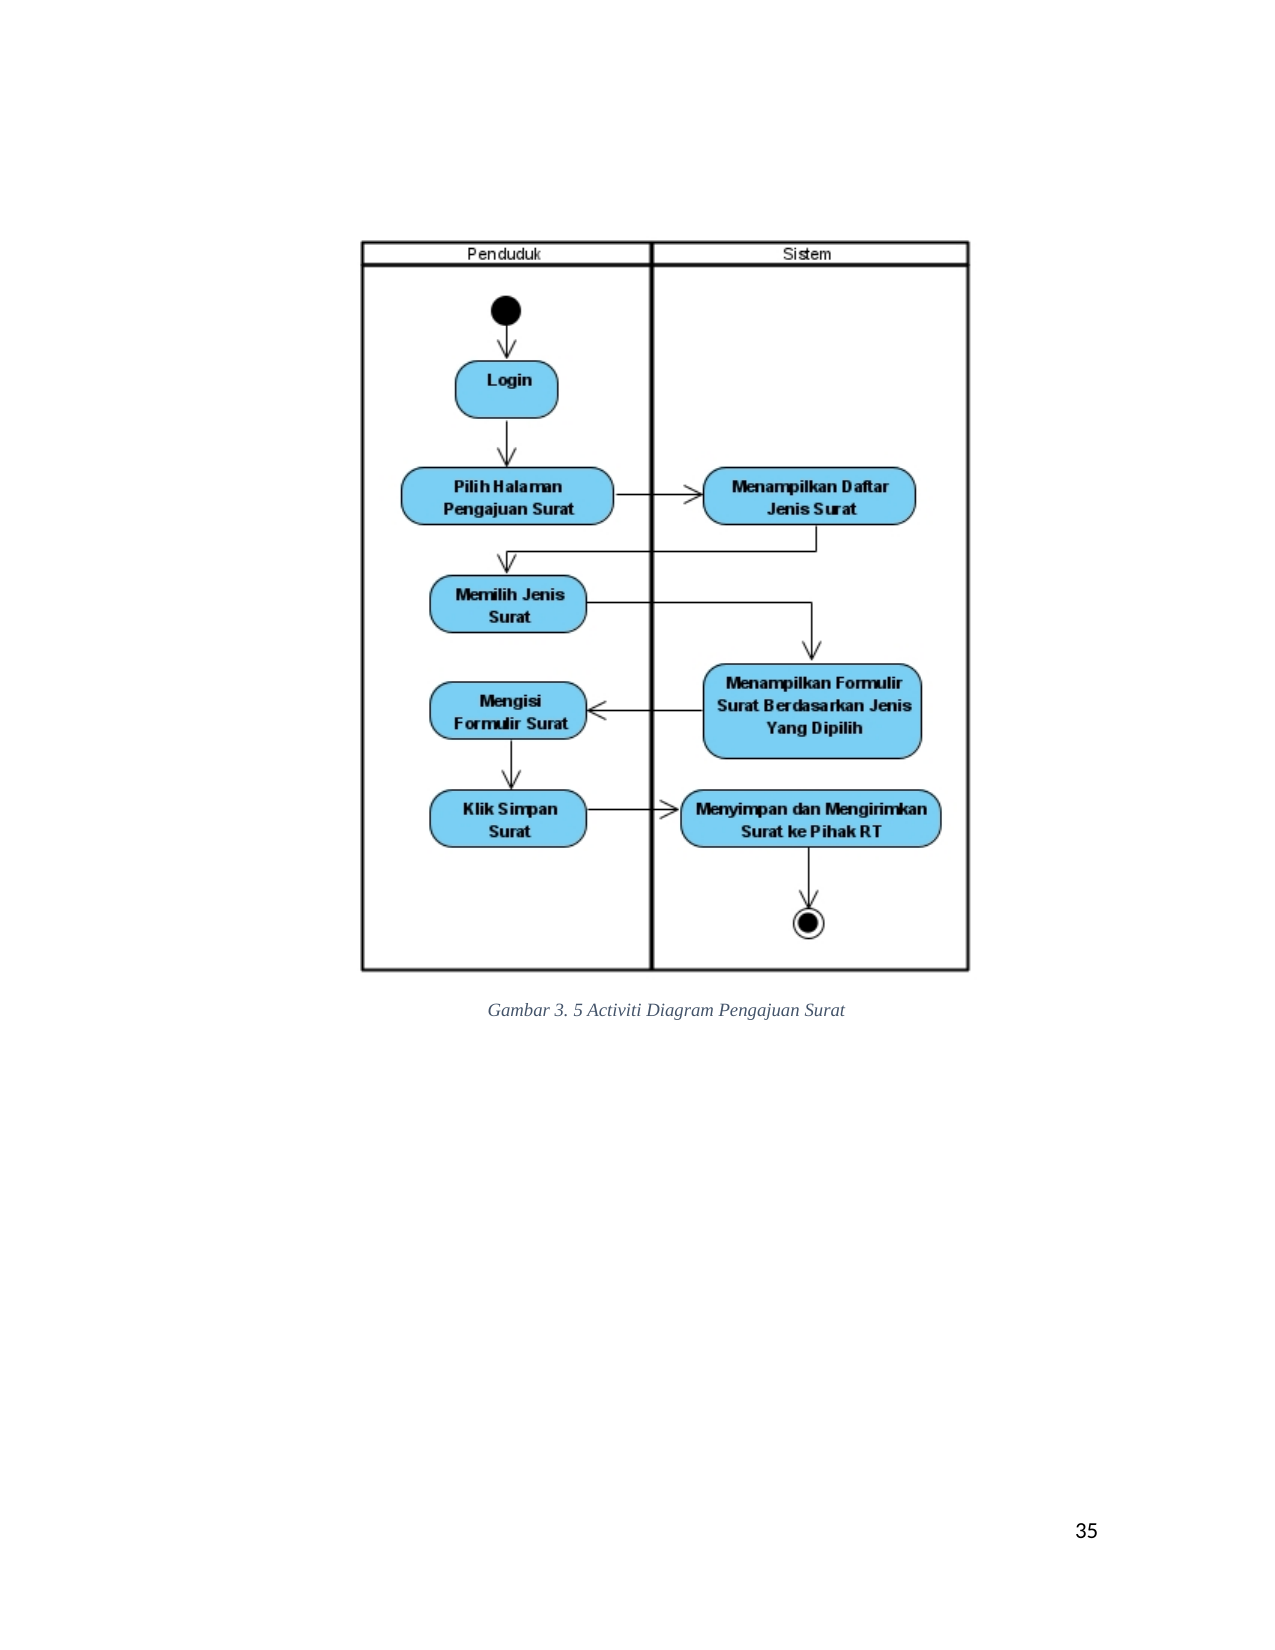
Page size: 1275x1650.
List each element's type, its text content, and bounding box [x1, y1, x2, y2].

text Gambar 3. 5 Activiti Diagram Pengajuan Surat [236, 998, 1098, 1020]
picture [357, 236, 978, 980]
